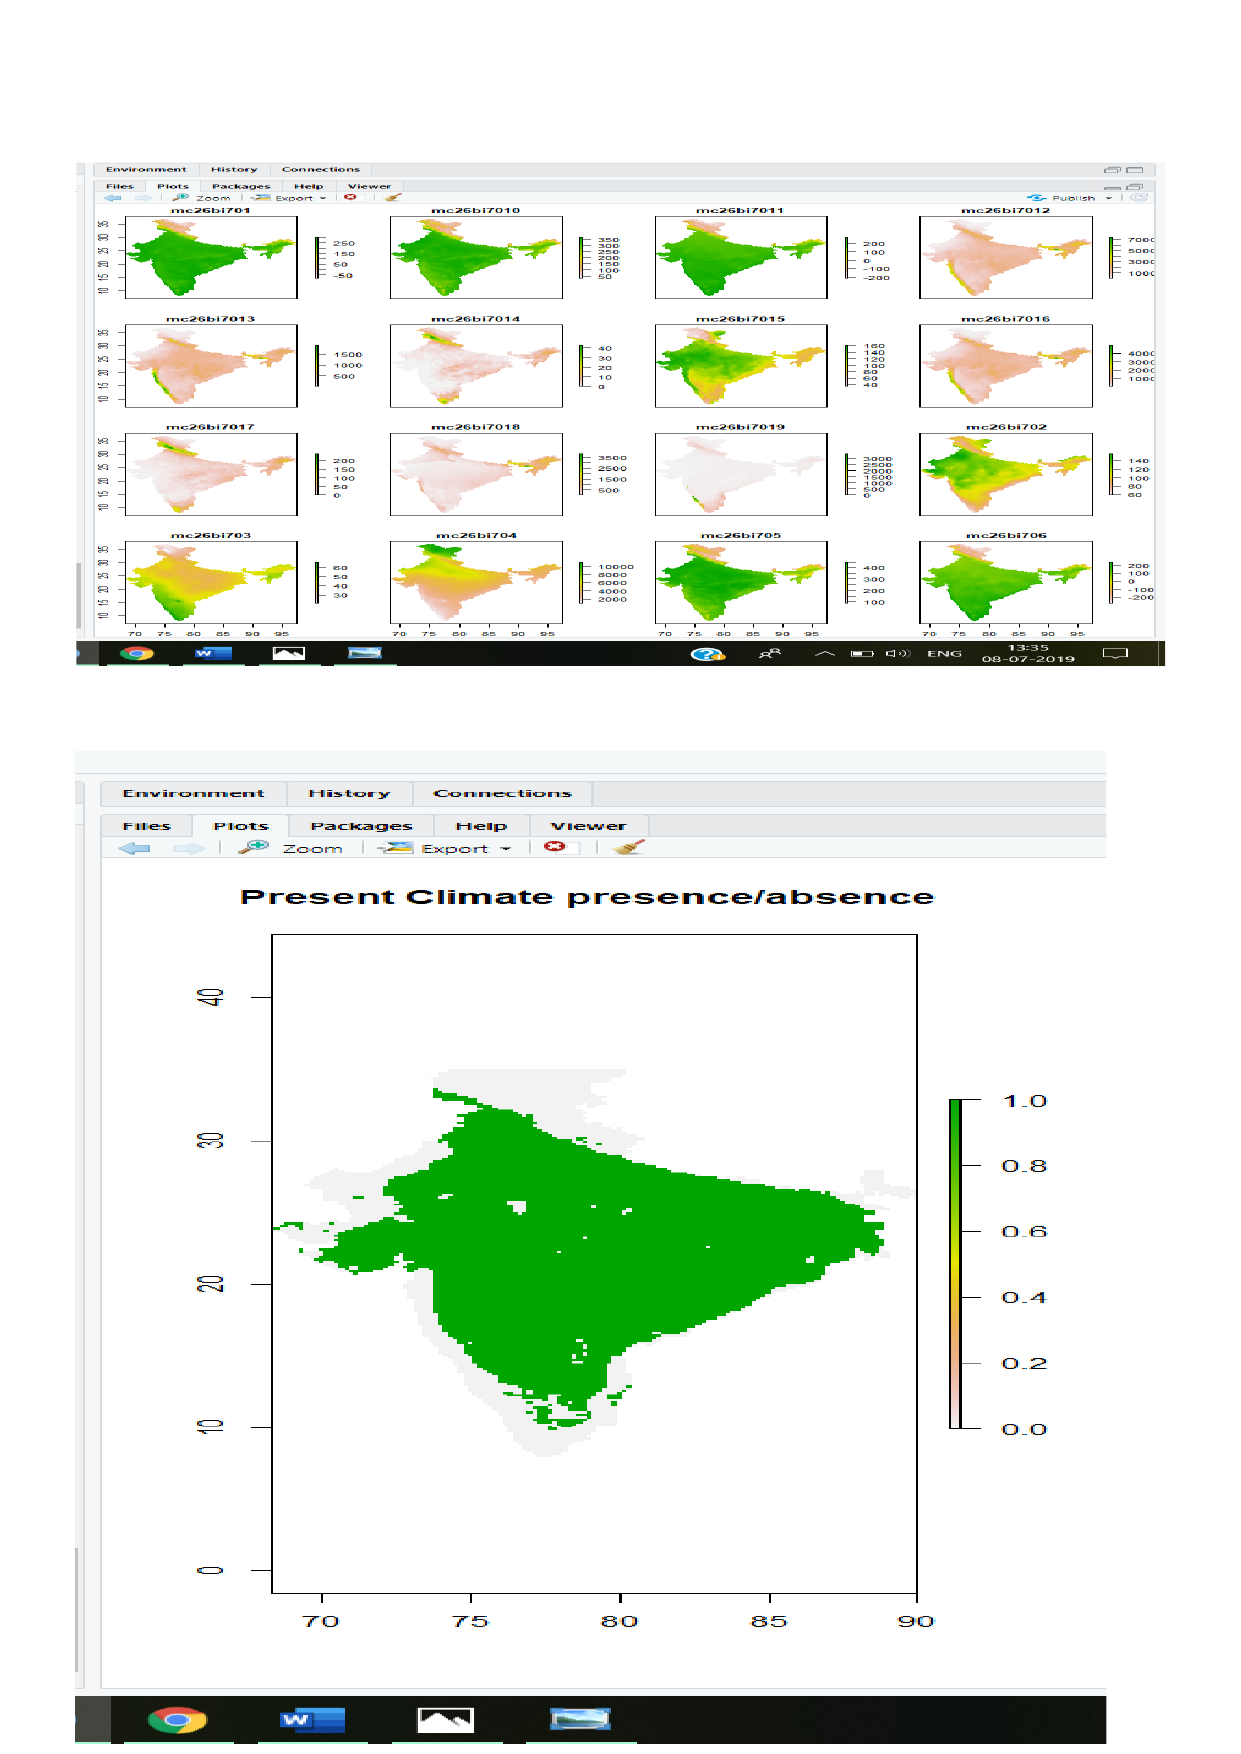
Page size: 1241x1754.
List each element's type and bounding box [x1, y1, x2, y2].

picture [75, 751, 1107, 1744]
picture [76, 162, 1166, 666]
